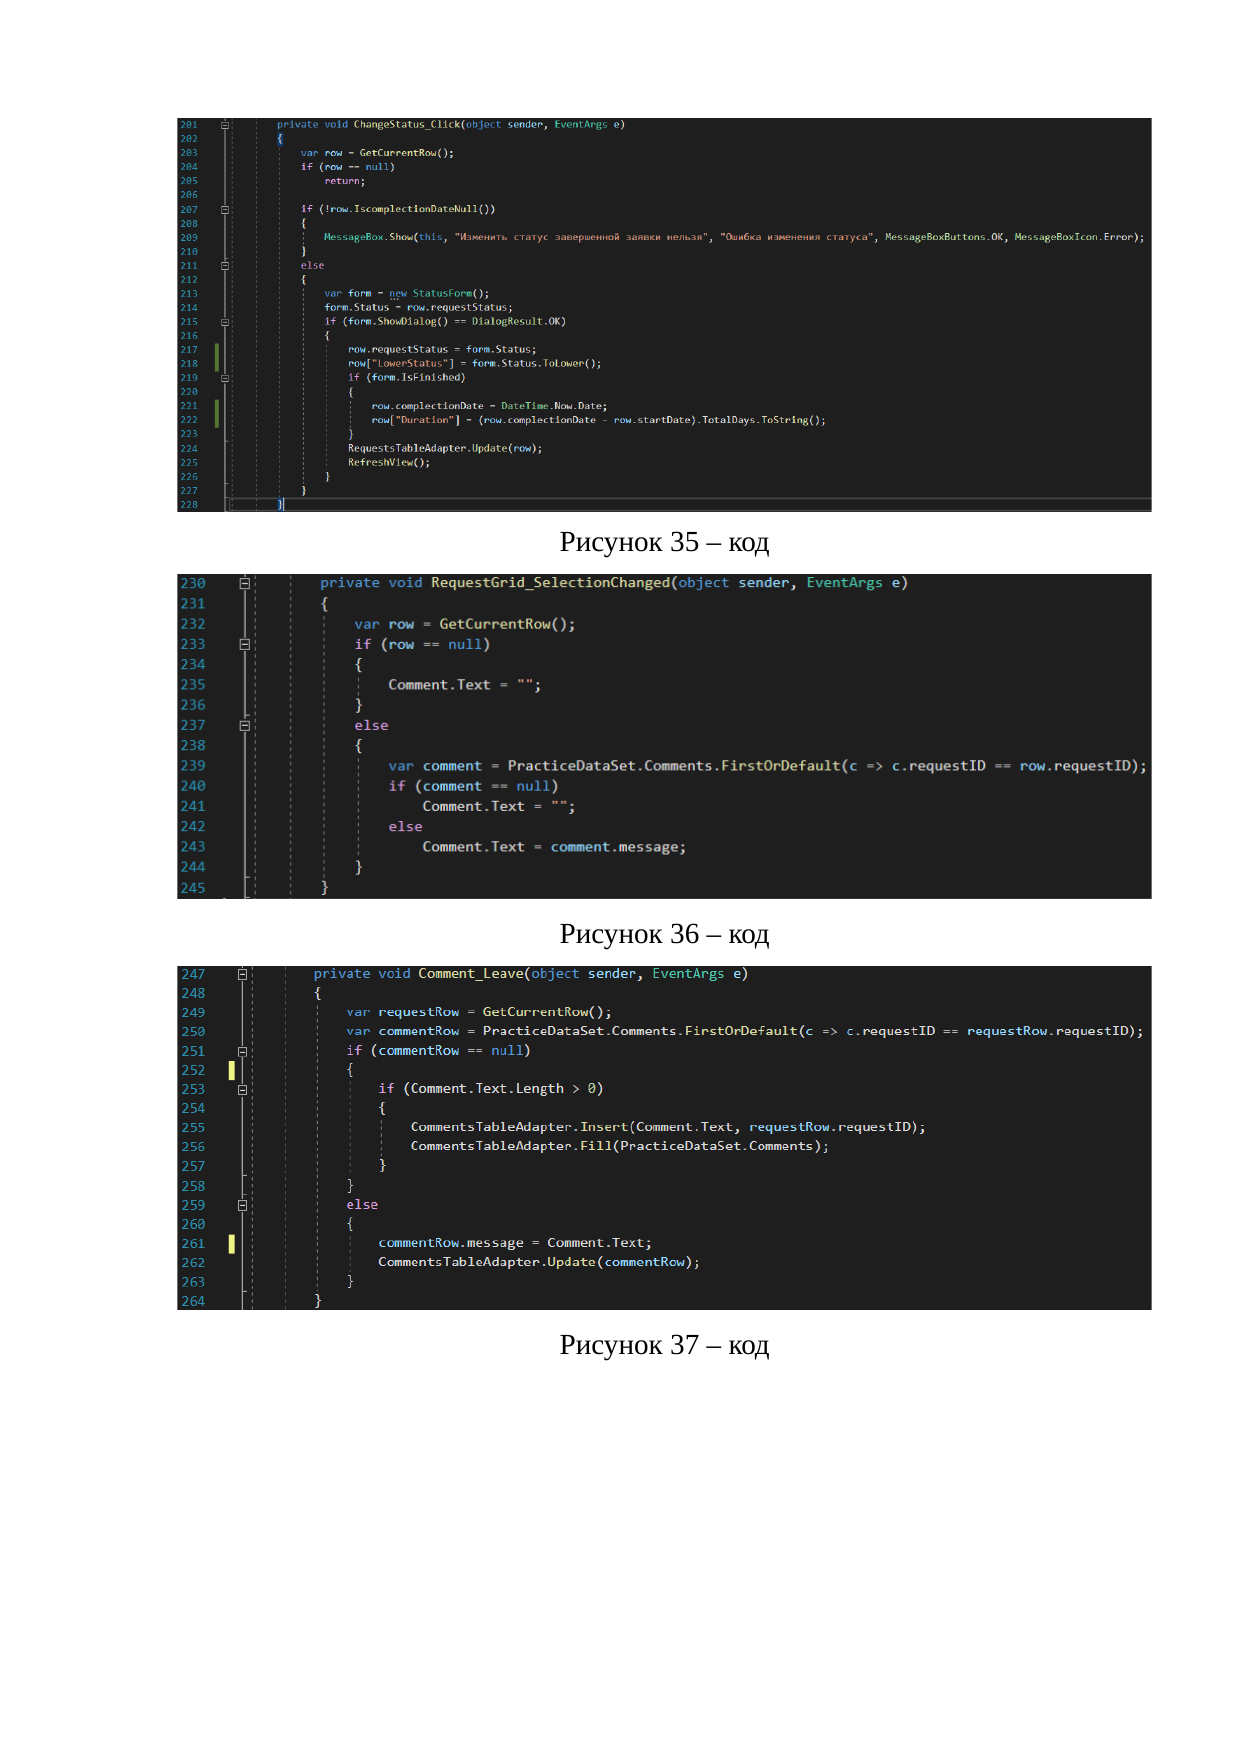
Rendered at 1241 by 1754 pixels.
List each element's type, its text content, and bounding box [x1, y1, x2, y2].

text Рисунок 37 – код [177, 1327, 1152, 1360]
text Рисунок 36 – код [177, 916, 1152, 949]
text Рисунок 35 – код [177, 524, 1152, 557]
picture [177, 118, 1152, 512]
picture [177, 574, 1152, 899]
picture [177, 966, 1152, 1310]
